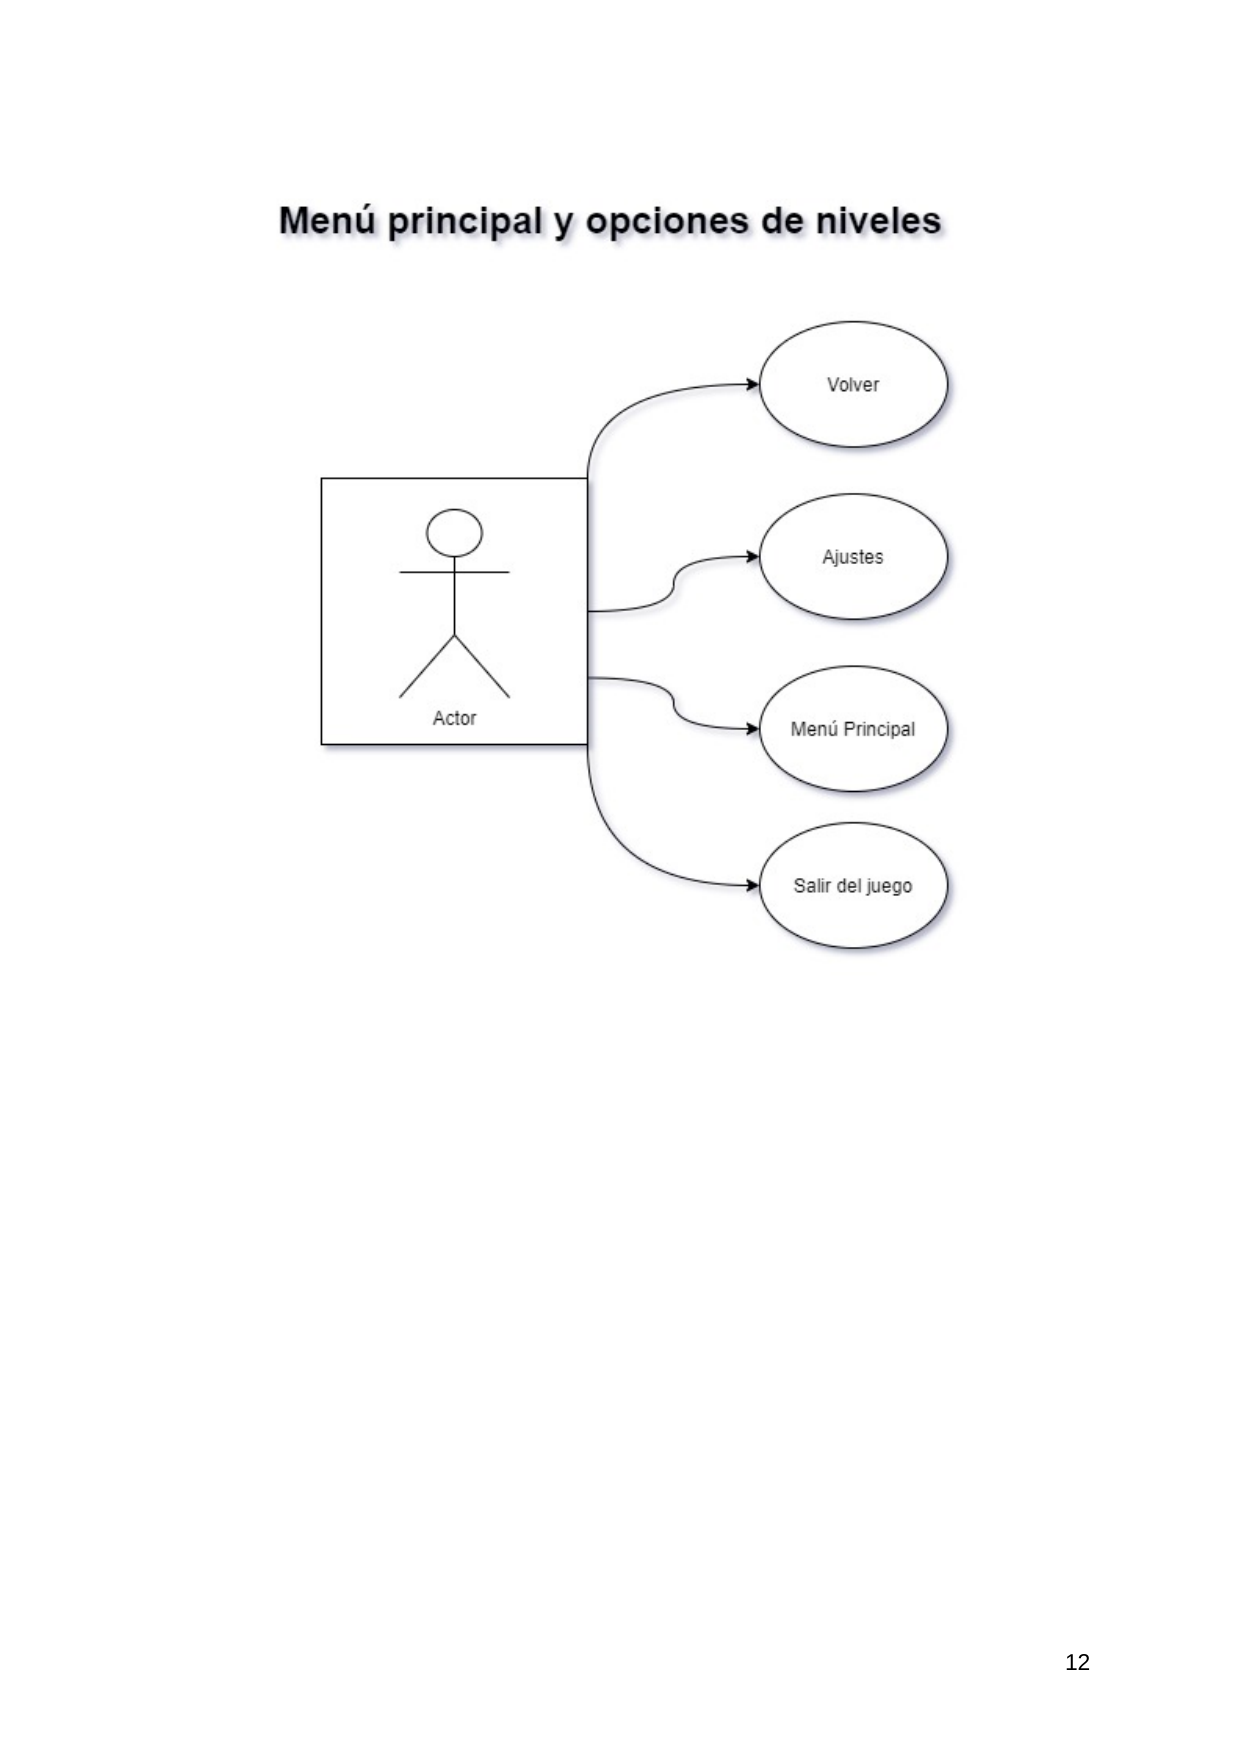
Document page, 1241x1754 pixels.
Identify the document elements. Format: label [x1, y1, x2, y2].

picture [227, 150, 1013, 982]
